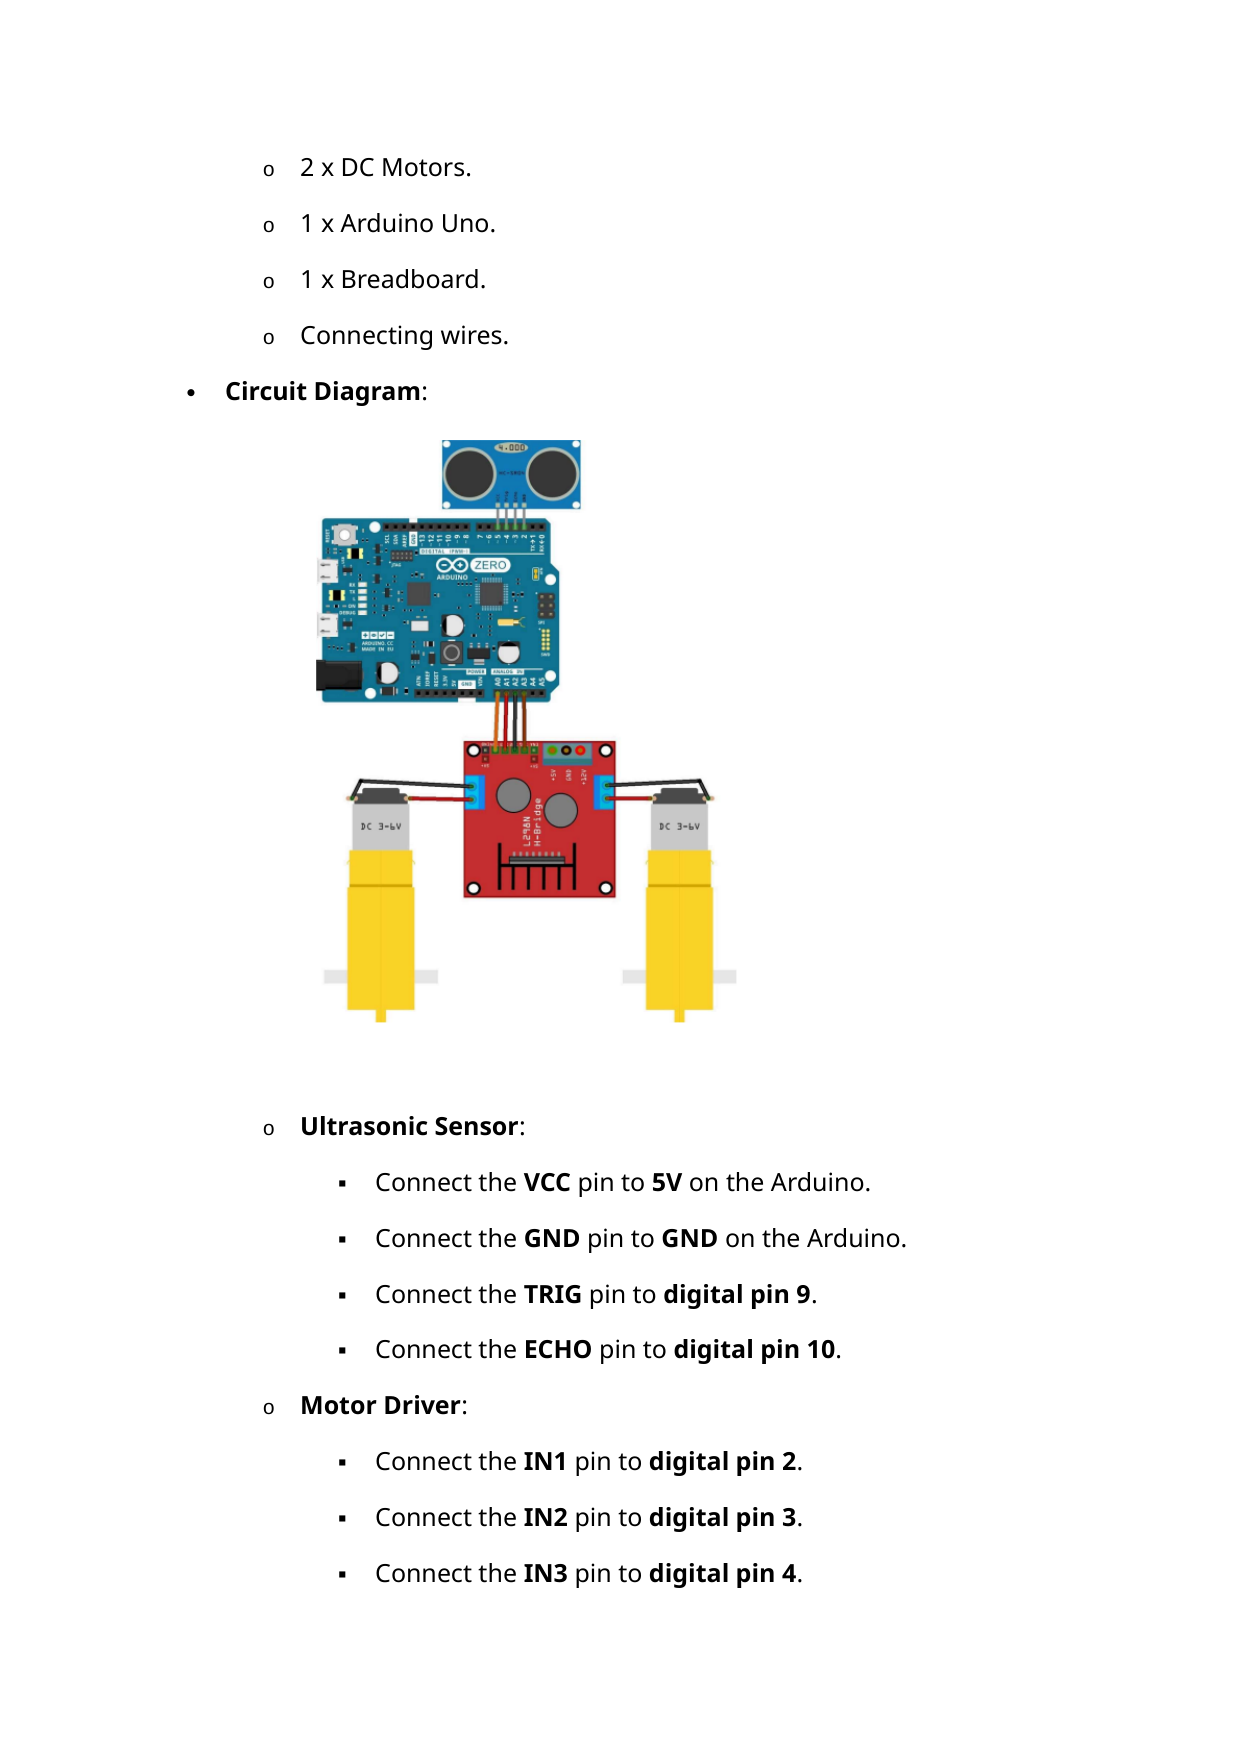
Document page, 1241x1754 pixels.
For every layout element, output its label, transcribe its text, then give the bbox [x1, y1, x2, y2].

list Circuit Diagram: [187, 373, 1090, 407]
list Connect the IN2 pin to digital pin 3. [337, 1500, 1090, 1534]
picture [238, 429, 800, 1087]
list Connect the TRIG pin to digital pin 9. [337, 1276, 1090, 1310]
list Connect the ECHO pin to digital pin 10. [337, 1332, 1090, 1366]
list Connect the IN1 pin to digital pin 2. [337, 1444, 1090, 1478]
list Connecting wires. [262, 317, 1090, 352]
list Motor Driver: [262, 1388, 1090, 1422]
list 1 x Breadboard. [262, 262, 1090, 296]
list Connect the IN3 pin to digital pin 4. [337, 1556, 1090, 1589]
list Connect the VCC pin to 5V on the Arduino. [337, 1165, 1090, 1199]
list 1 x Arduino Uno. [262, 206, 1090, 240]
list Ultrasonic Sensor: [262, 1109, 1090, 1143]
list 2 x DC Motors. [262, 150, 1090, 184]
list Connect the GND pin to GND on the Arduino. [337, 1221, 1090, 1254]
